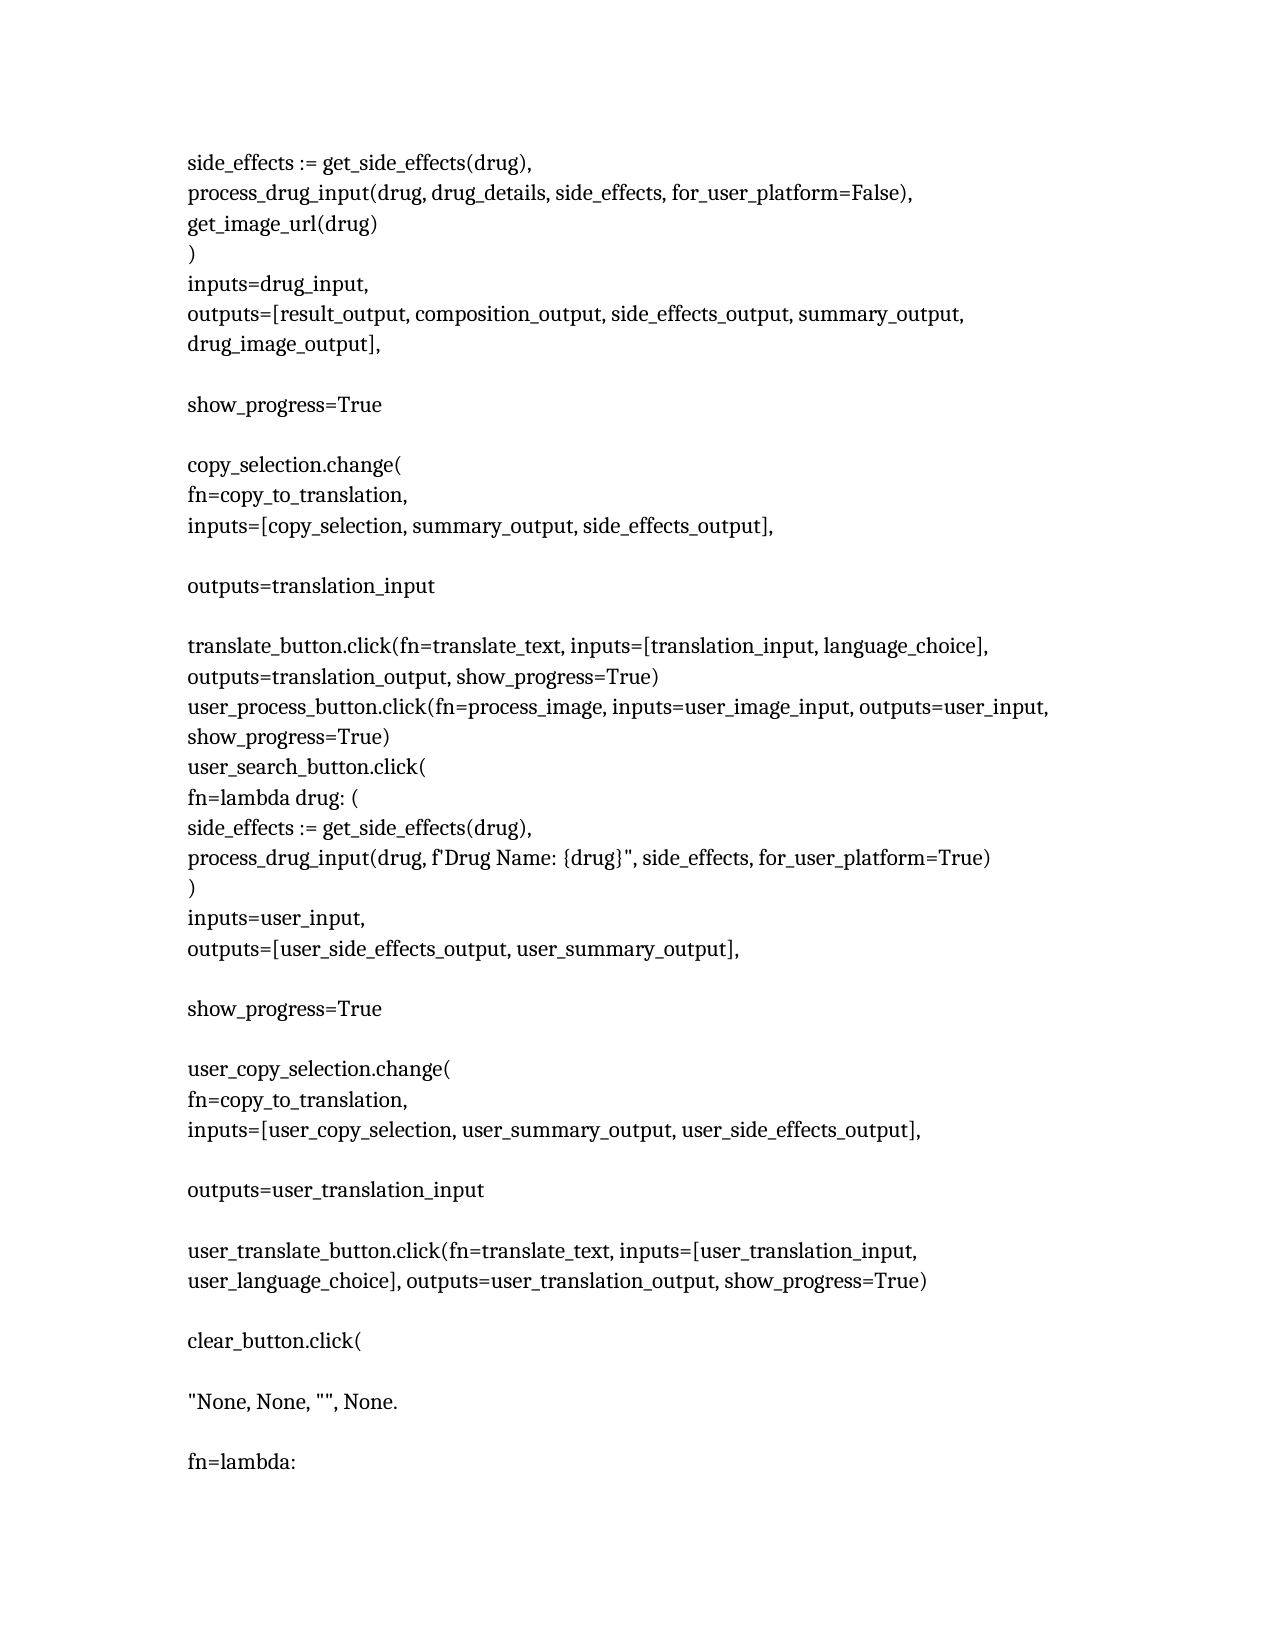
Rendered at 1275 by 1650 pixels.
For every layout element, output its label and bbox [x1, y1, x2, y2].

text [187, 150, 1087, 1475]
